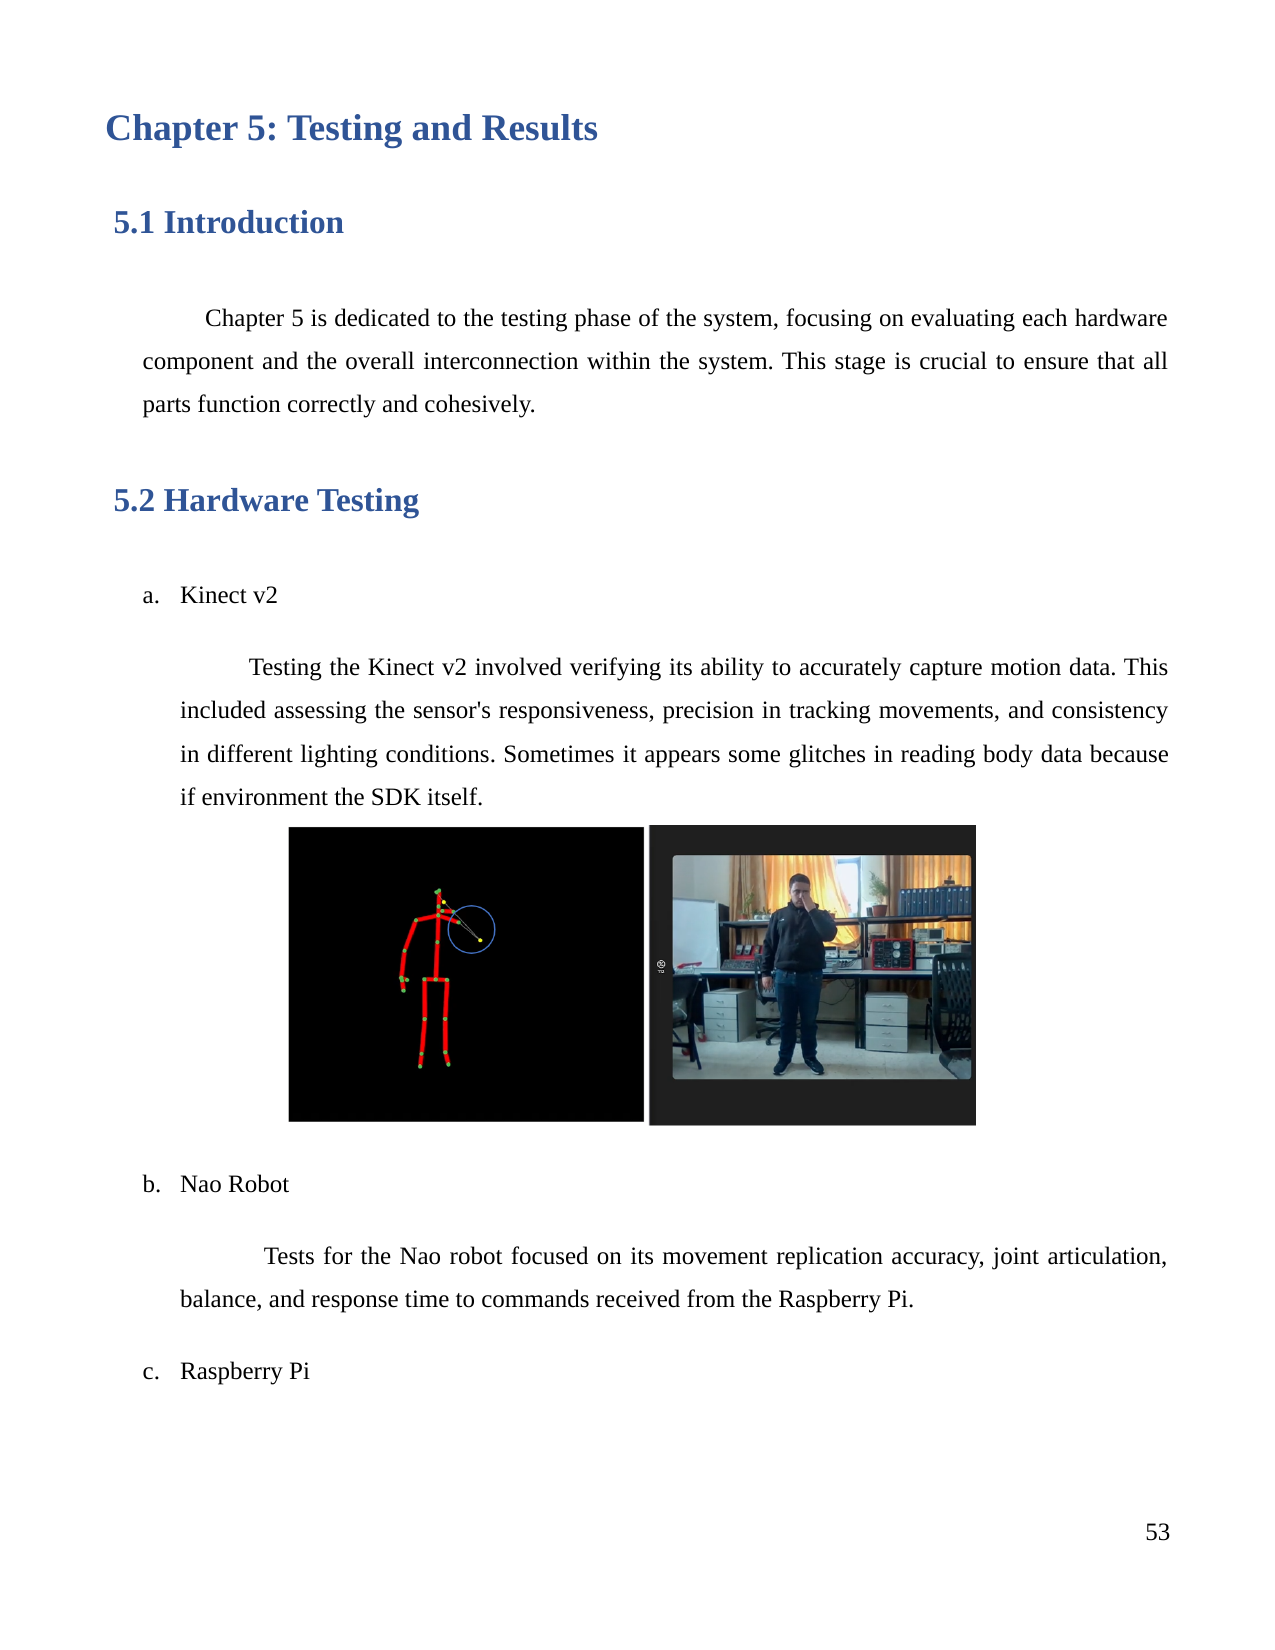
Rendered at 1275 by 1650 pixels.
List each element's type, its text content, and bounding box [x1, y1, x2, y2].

list Raspberry Pi [142, 1356, 1170, 1385]
list Tests for the Nao robot focused on its movement replication accuracy, joint articulation, balance, and response time to commands received from the Raspberry Pi. [180, 1241, 1170, 1313]
subtitle Chapter 5: Testing and Results [105, 105, 1170, 148]
subtitle 5.2 Hardware Testing [105, 480, 1170, 518]
subtitle 5.1 Introduction [105, 203, 1170, 241]
list Kinect v2 [142, 581, 1170, 609]
list Nao Robot [142, 1169, 1170, 1198]
picture [286, 825, 977, 1126]
text Chapter 5 is dedicated to the testing phase of the system, focusing on evaluating each hardware component and the overall interconnection within the system. This stage is crucial to ensure that all parts function correctly and cohesively. [142, 303, 1170, 418]
list Testing the Kinect v2 involved verifying its ability to accurately capture motion data. This included assessing the sensor's responsiveness, precision in tracking movements, and consistency in different lighting conditions. Sometimes it appears some glitches in reading body data because if environment the SDK itself. [180, 652, 1170, 811]
